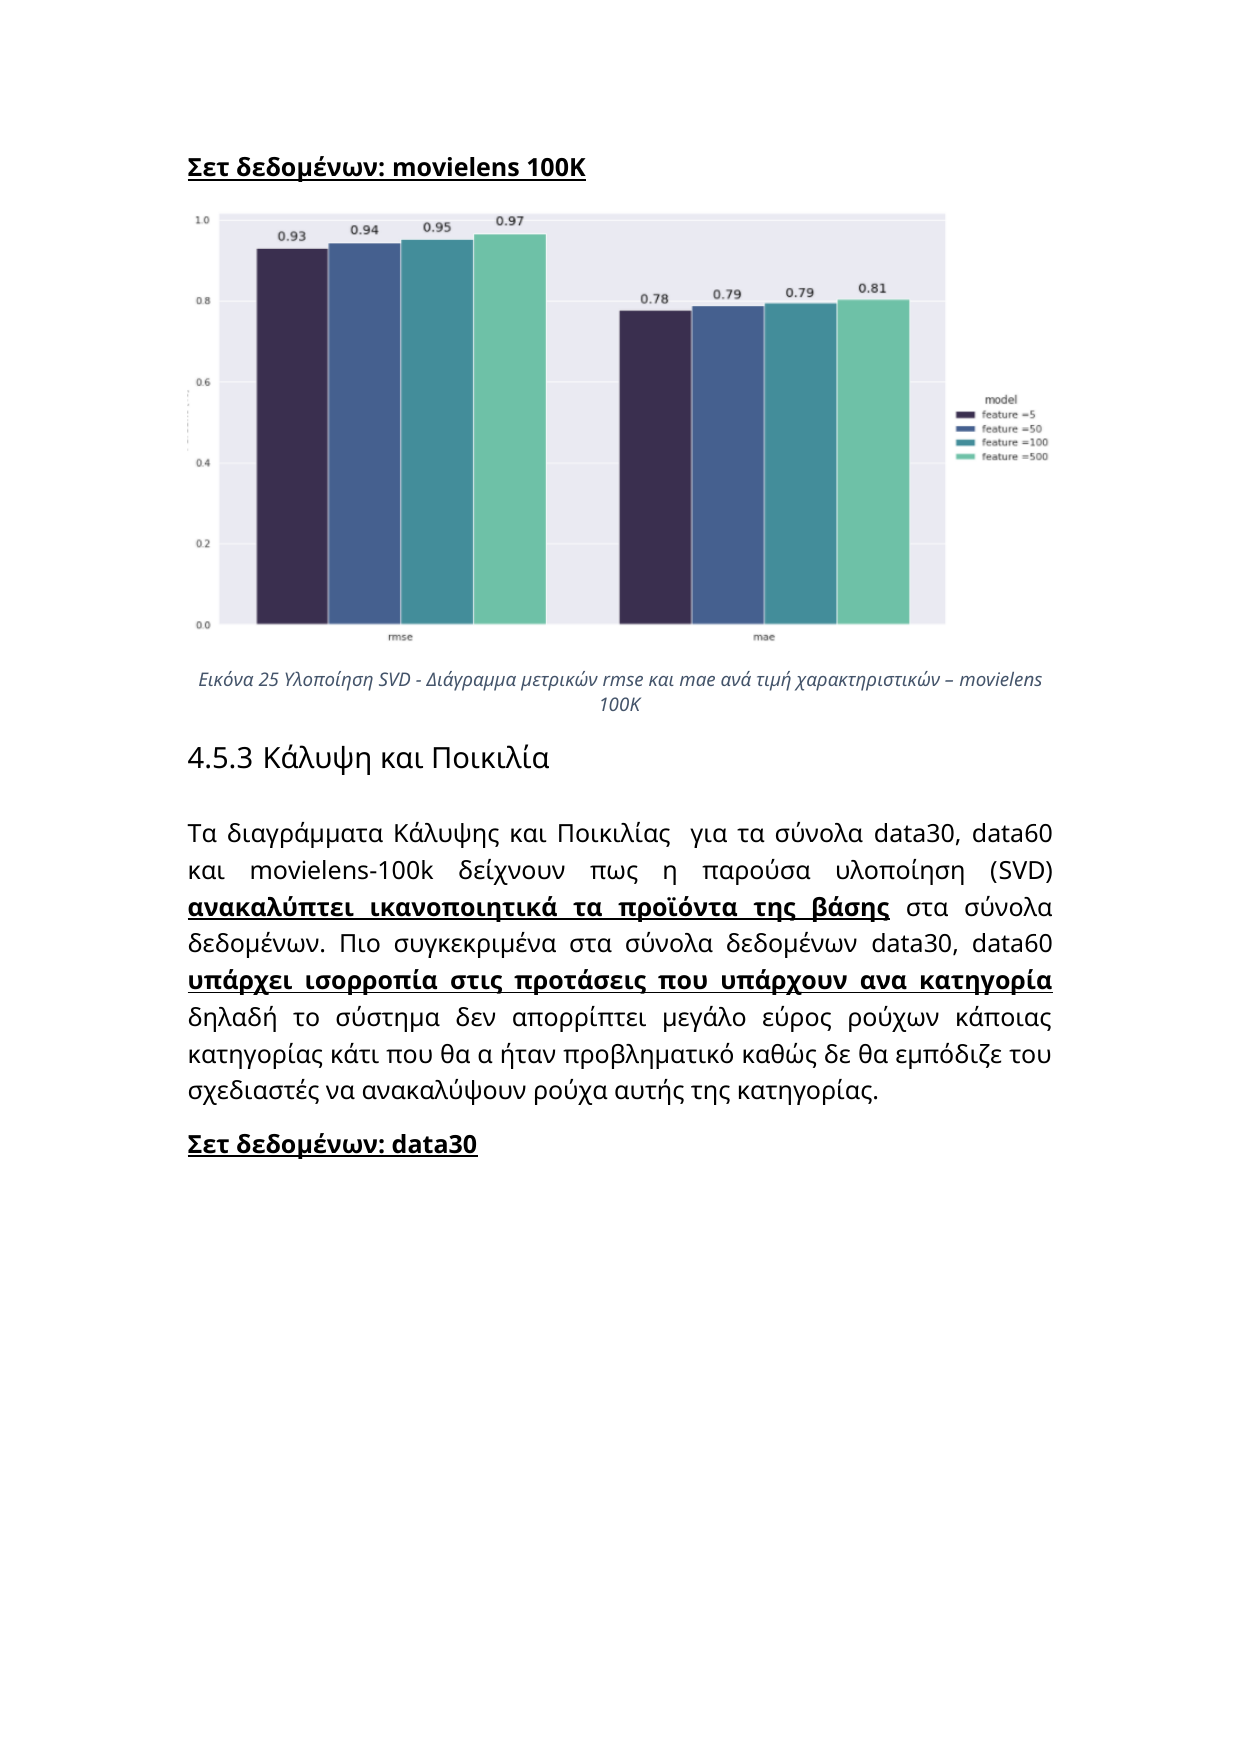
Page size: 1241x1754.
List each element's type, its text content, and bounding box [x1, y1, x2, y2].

text Τα διαγράμματα Κάλυψης και Ποικιλίας για τα σύνολα data30, data60 και movielens-100k δείχνουν πως η παρούσα υλοποίηση (SVD) ανακαλύπτει ικανοποιητικά τα προϊόντα της βάσης στα σύνολα δεδομένων. Πιο συγκεκριμένα στα σύνολα δεδομένων data30, data60 υπάρχει ισορροπία στις προτάσεις που υπάρχουν ανα κατηγορία δηλαδή το σύστημα δεν απορρίπτει μεγάλο εύρος ρούχων κάποιας κατηγορίας κάτι που θα α ήταν προβληματικό καθώς δε θα εμπόδιζε του σχεδιαστές να ανακαλύψουν ρούχα αυτής της κατηγορίας. [187, 993, 1053, 1107]
subtitle Κάλυψη και Ποικιλία [187, 738, 1053, 777]
picture [187, 203, 1053, 645]
text Σετ δεδομένων: movielens 100K [187, 150, 1053, 184]
text Σετ δεδομένων: data30 [187, 1126, 1053, 1161]
text Τα διαγράμματα Κάλυψης και Ποικιλίας για τα σύνολα data30, data60 και movielens-100k δείχνουν πως η παρούσα υλοποίηση (SVD) ανακαλύπτει ικανοποιητικά τα προϊόντα της βάσης στα σύνολα δεδομένων. Πιο συγκεκριμένα στα σύνολα δεδομένων data30, data60 υπάρχει ισορροπία στις προτάσεις που υπάρχουν ανα κατηγορία δηλαδή το σύστημα δεν απορρίπτει μεγάλο εύρος ρούχων κάποιας κατηγορίας κάτι που θα α ήταν προβληματικό καθώς δε θα εμπόδιζε του σχεδιαστές να ανακαλύψουν ρούχα αυτής της κατηγορίας. [187, 816, 1053, 992]
